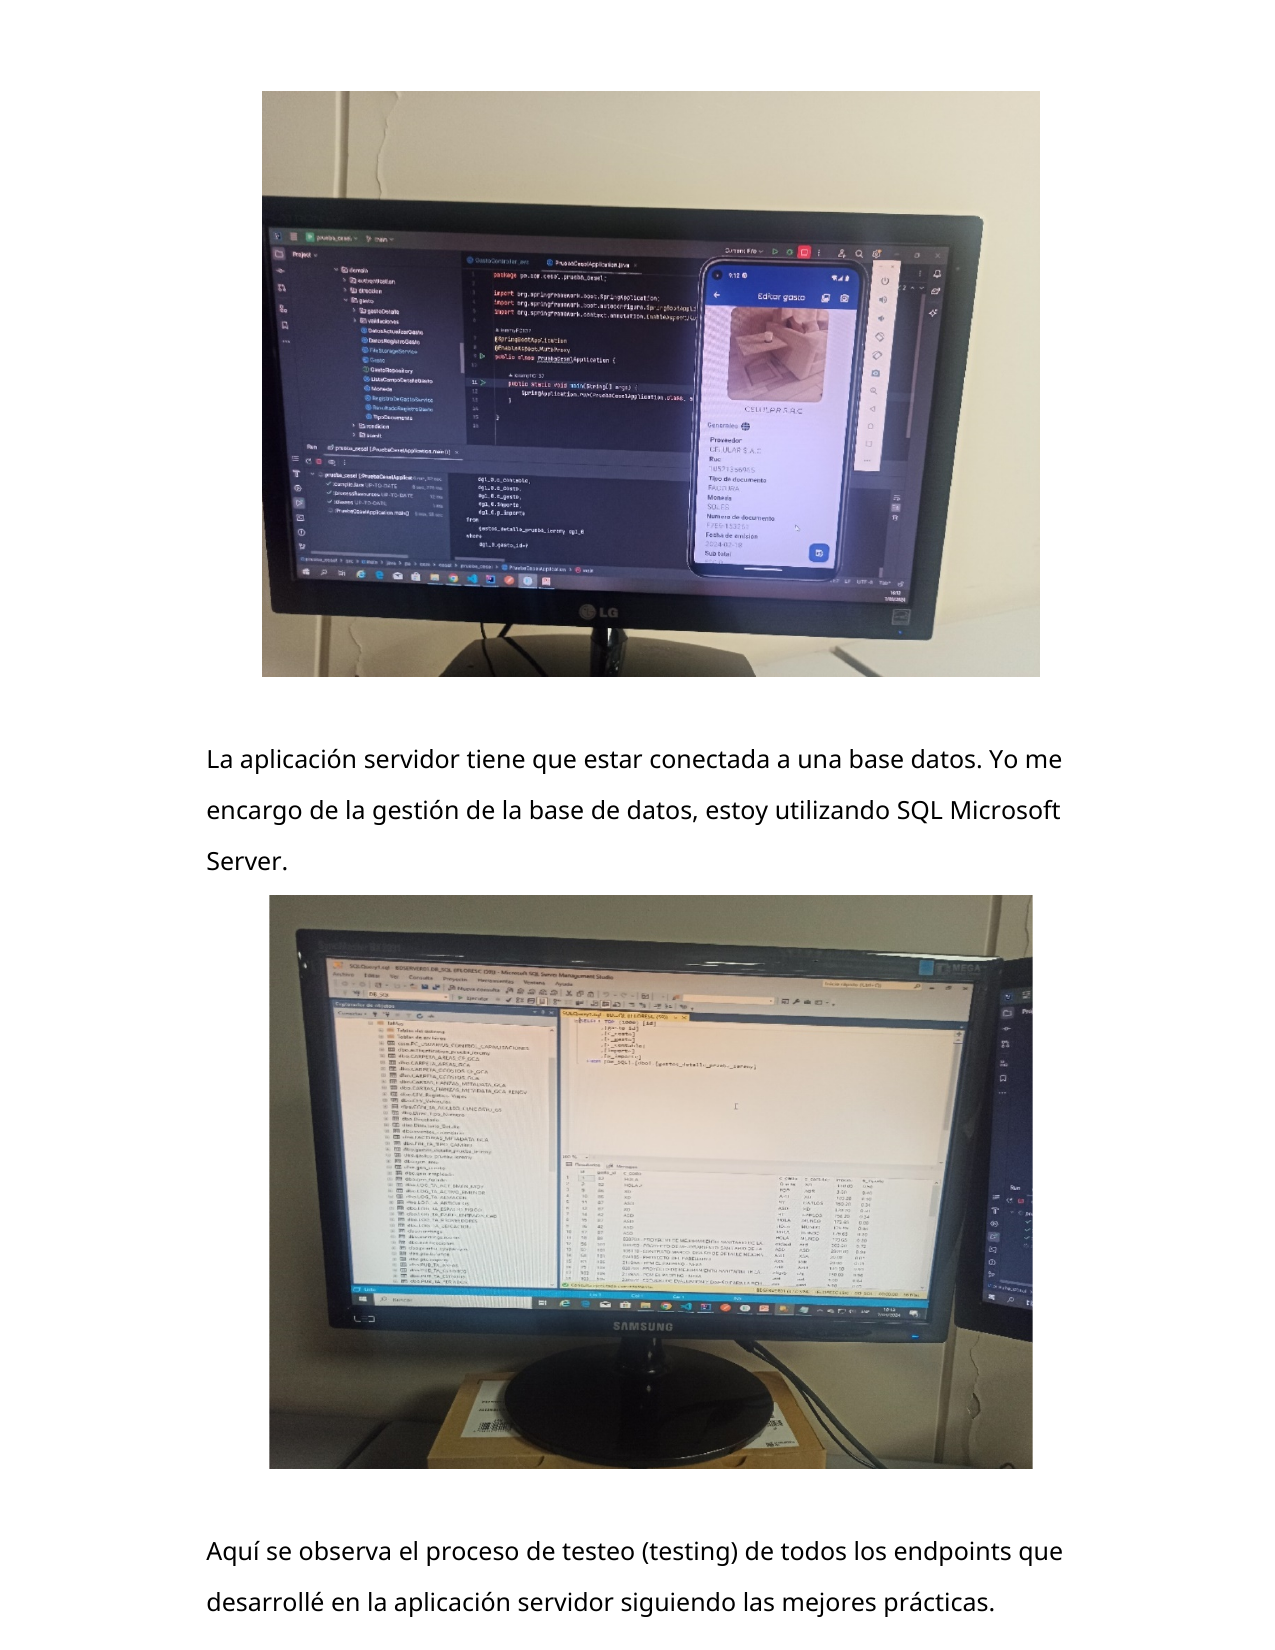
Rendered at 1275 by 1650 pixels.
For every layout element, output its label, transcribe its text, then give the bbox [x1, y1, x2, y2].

text Aquí se observa el proceso de testeo (testing) de todos los endpoints que desarrollé en la aplicación servidor siguiendo las mejores prácticas. [206, 1534, 1096, 1619]
picture [269, 895, 1033, 1469]
picture [262, 91, 1040, 677]
text La aplicación servidor tiene que estar conectada a una base datos. Yo me encargo de la gestión de la base de datos, estoy utilizando SQL Microsoft Server. [206, 742, 1096, 878]
